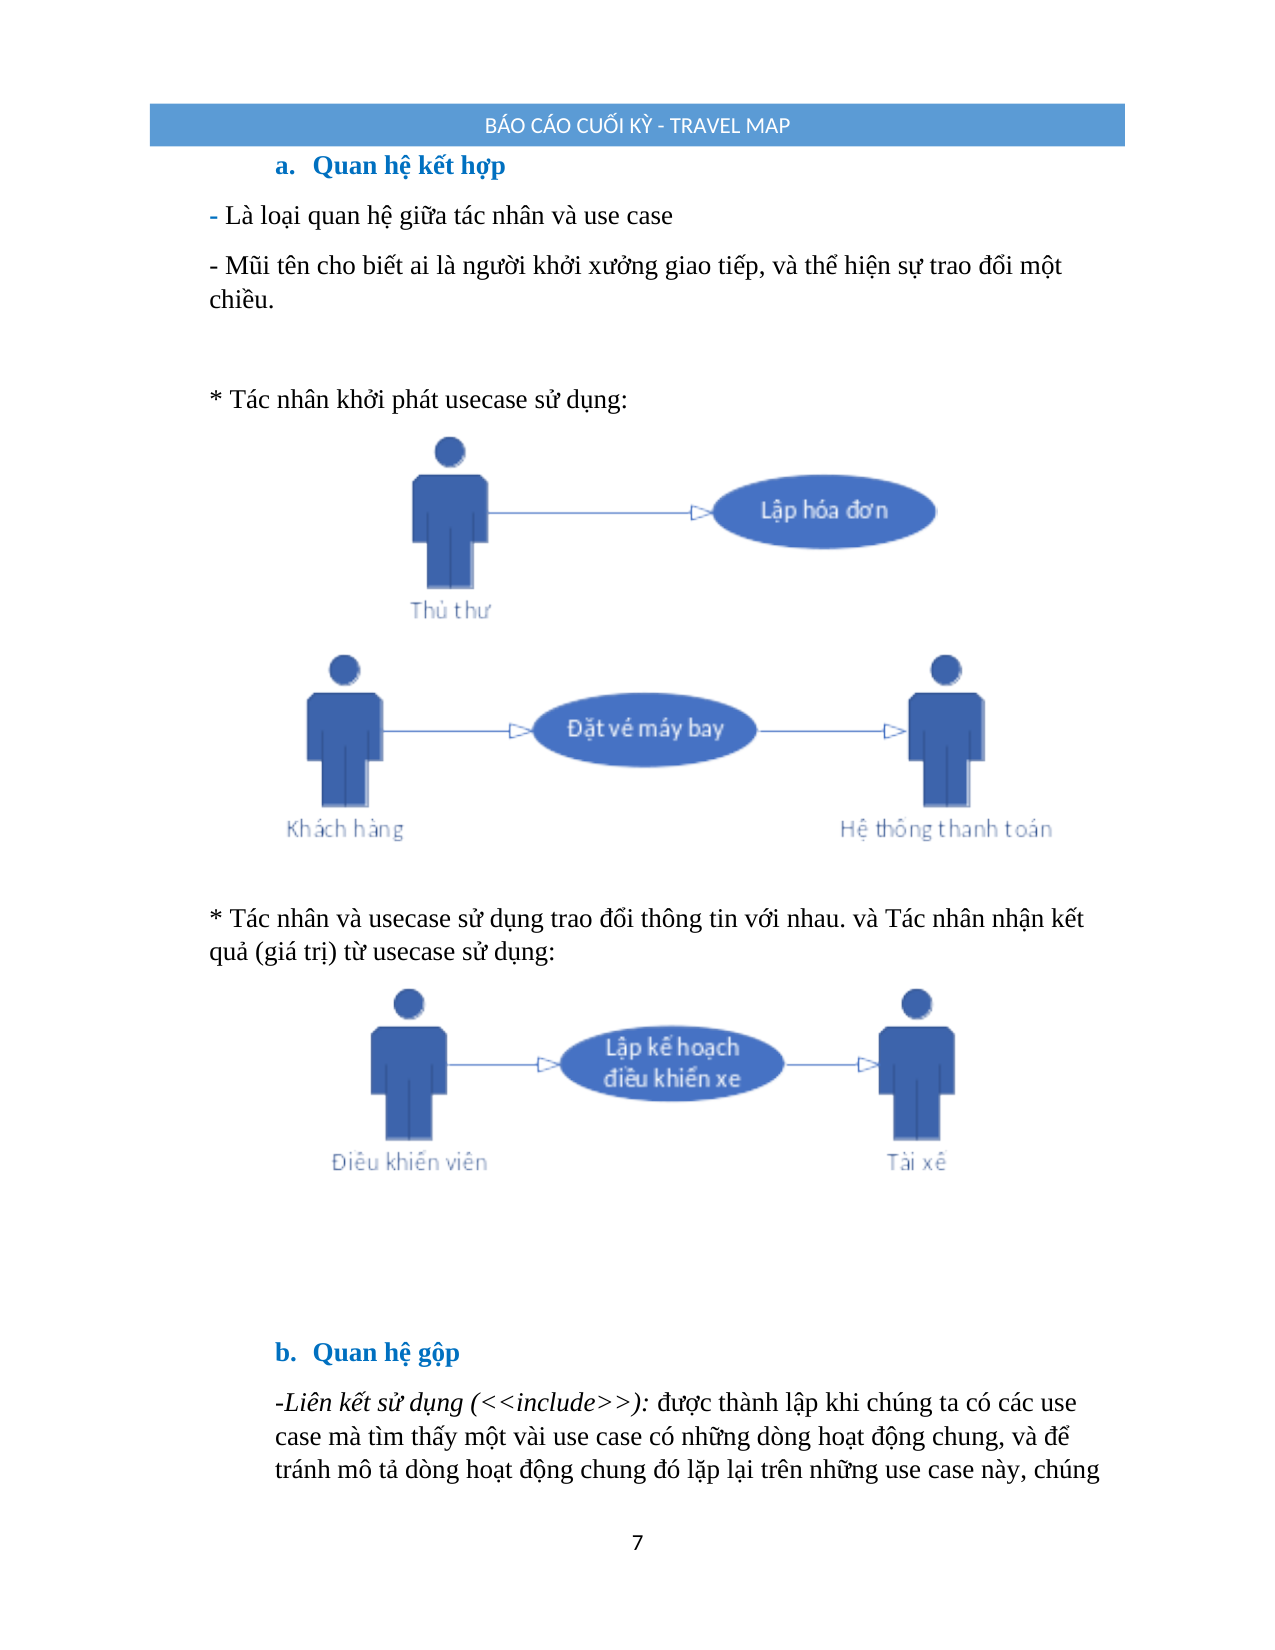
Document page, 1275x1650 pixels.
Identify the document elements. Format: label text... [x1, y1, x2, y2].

text - Mũi tên cho biết ai là người khởi xưởng giao tiếp, và thể hiện sự trao đổi một chiều. [209, 249, 1125, 314]
text - Là loại quan hệ giữa tác nhân và use case [209, 199, 1125, 230]
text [275, 1386, 1125, 1484]
list Quan hệ kết hợp [275, 147, 1125, 180]
list Quan hệ gộp [275, 1336, 1125, 1367]
text * Tác nhân khởi phát usecase sử dụng: [209, 383, 1125, 414]
text * Tác nhân và usecase sử dụng trao đổi thông tin với nhau. và Tác nhân nhận kết quả (giá trị) từ usecase sử dụng: [209, 902, 1125, 967]
